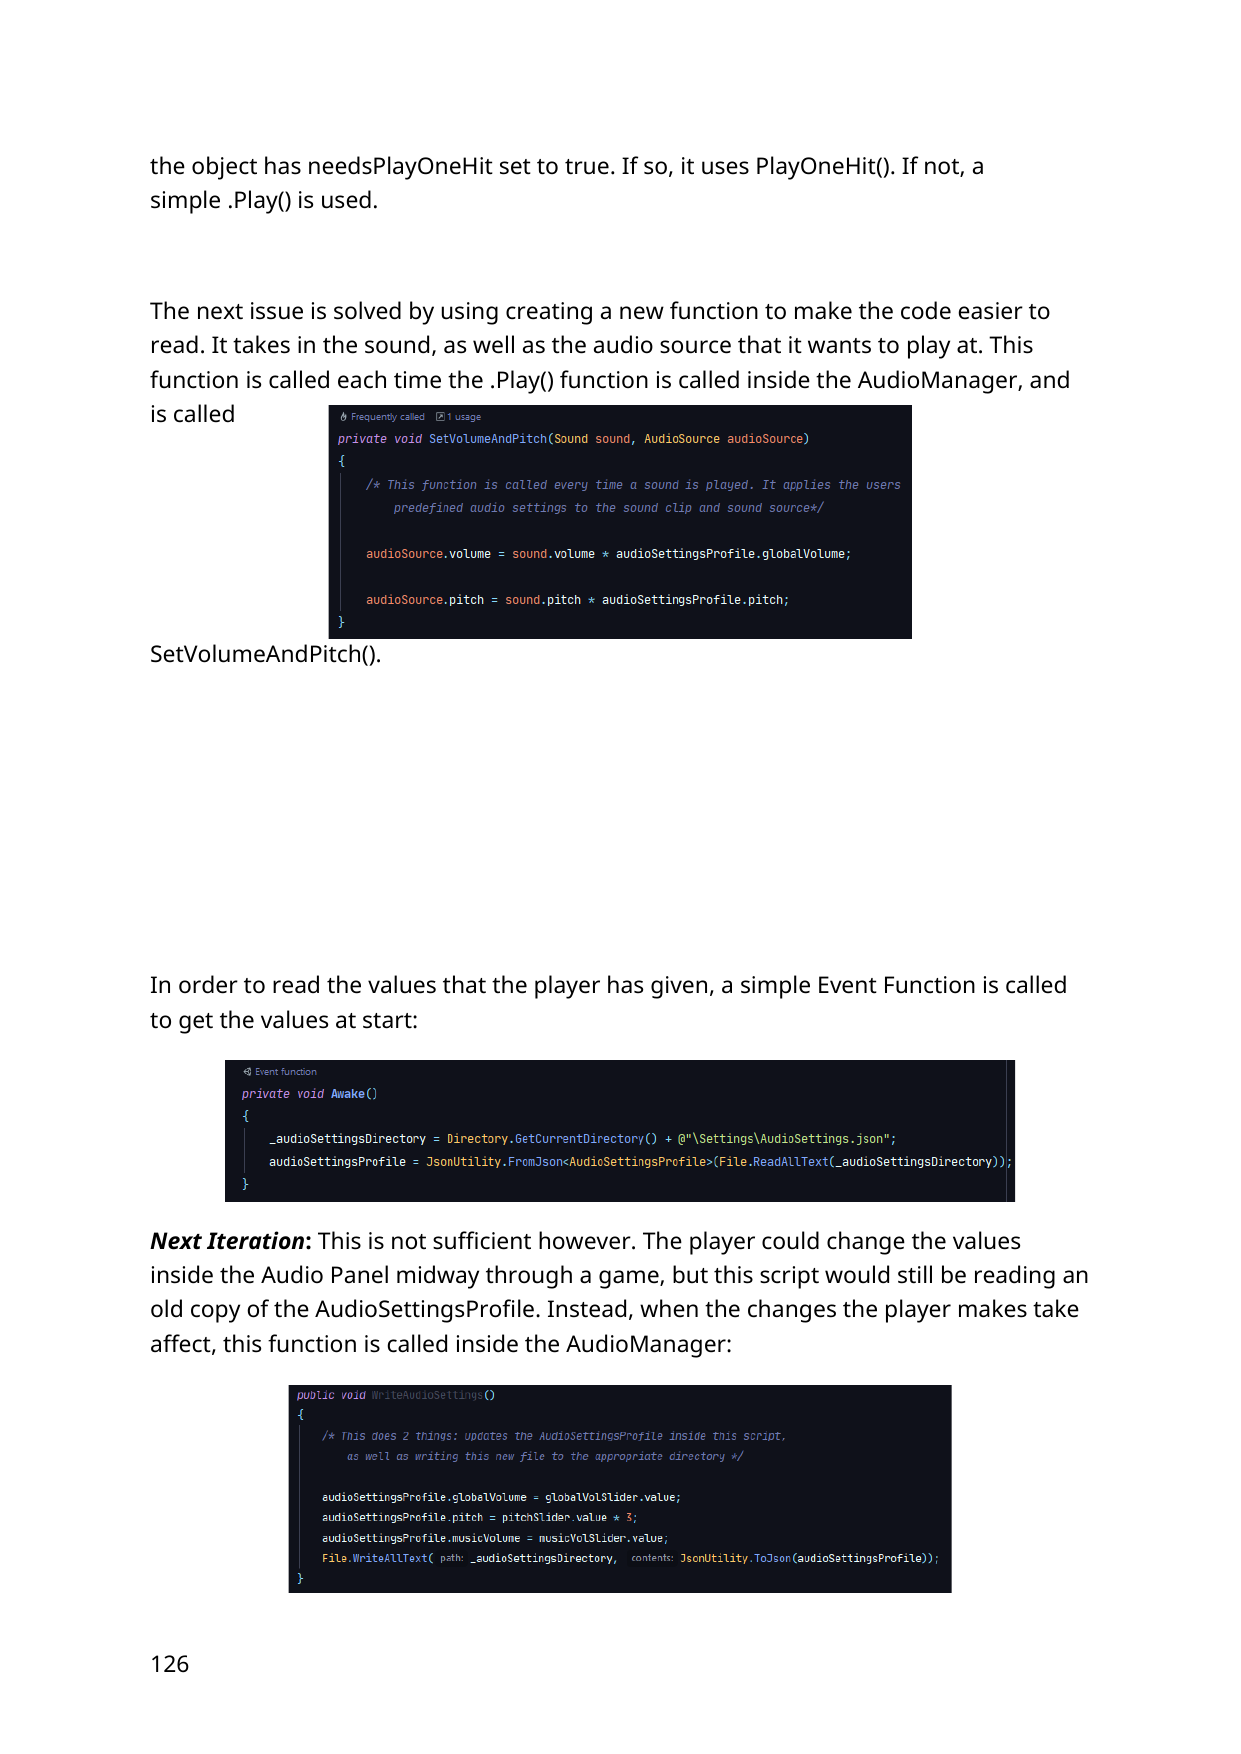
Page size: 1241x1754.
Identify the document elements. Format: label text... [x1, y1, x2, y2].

picture [328, 405, 912, 639]
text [150, 150, 1090, 216]
picture [288, 1385, 952, 1593]
text In order to read the values that the player has given, a simple Event Function is called to get the values at start: [150, 969, 1090, 1035]
text Next Iteration: This is not sufficient however. The player could change the values inside the Audio Panel midway through a game, but this script would still be reading an old copy of the AudioSettingsProfile. Instead, when the changes the player makes take affect, this function is called inside the AudioManager: [150, 1225, 1090, 1359]
picture [225, 1060, 1016, 1202]
